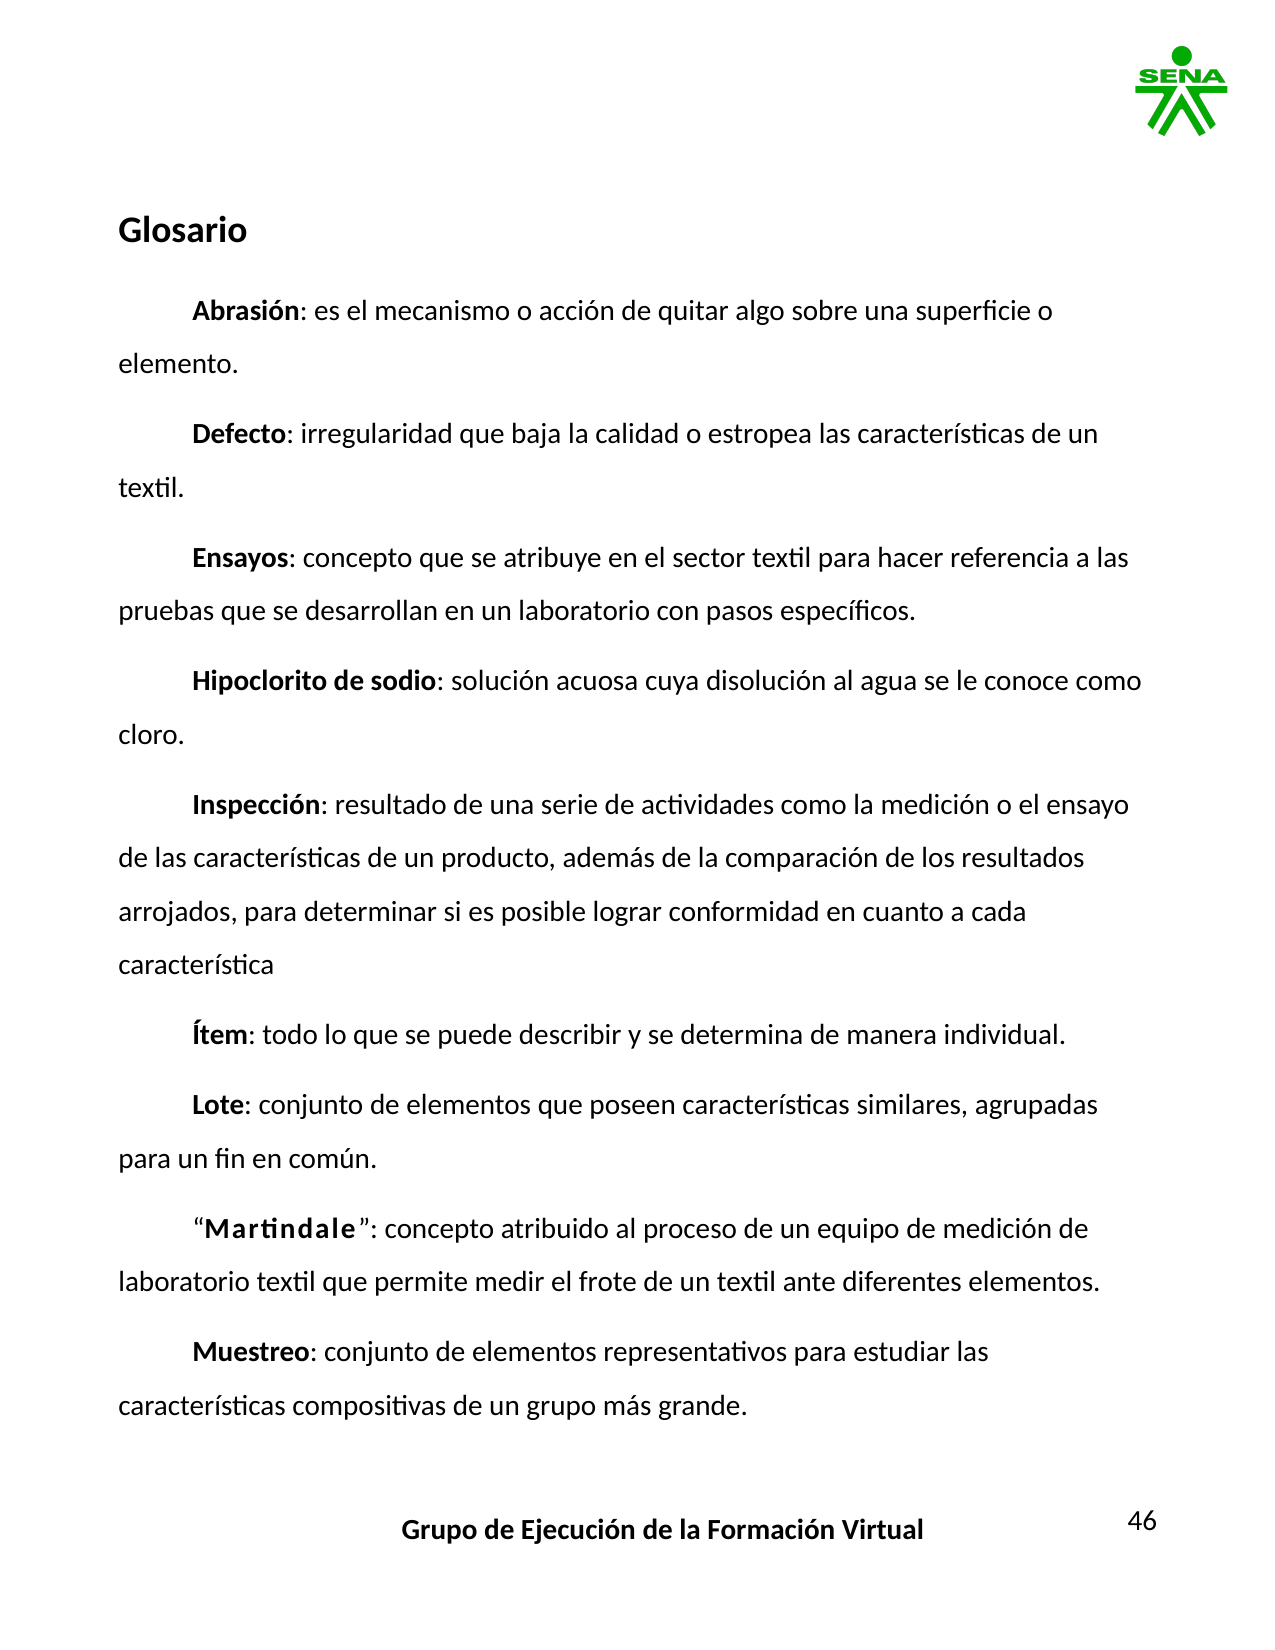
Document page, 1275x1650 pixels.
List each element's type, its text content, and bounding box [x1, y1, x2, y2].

text “Martindale”: concepto atribuido al proceso de un equipo de medición de laboratorio textil que permite medir el frote de un textil ante diferentes elementos. [118, 1210, 1157, 1299]
picture [1135, 46, 1228, 136]
text Glosario [118, 206, 1157, 252]
text Hipoclorito de sodio: solución acuosa cuya disolución al agua se le conoce como cloro. [118, 662, 1157, 751]
text Abrasión: es el mecanismo o acción de quitar algo sobre una superficie o elemento. [118, 292, 1157, 381]
text Defecto: irregularidad que baja la calidad o estropea las características de un textil. [118, 415, 1157, 504]
text Muestreo: conjunto de elementos representativos para estudiar las características compositivas de un grupo más grande. [118, 1333, 1157, 1423]
text Ensayos: concepto que se atribuye en el sector textil para hacer referencia a las pruebas que se desarrollan en un laboratorio con pasos específicos. [118, 539, 1157, 628]
text Inspección: resultado de una serie de actividades como la medición o el ensayo de las características de un producto, además de la comparación de los resultados arrojados, para determinar si es posible lograr conformidad en cuanto a cada característica [118, 786, 1157, 982]
text Lote: conjunto de elementos que poseen características similares, agrupadas para un fin en común. [118, 1086, 1157, 1176]
text Ítem: todo lo que se puede describir y se determina de manera individual. [118, 1016, 1157, 1052]
